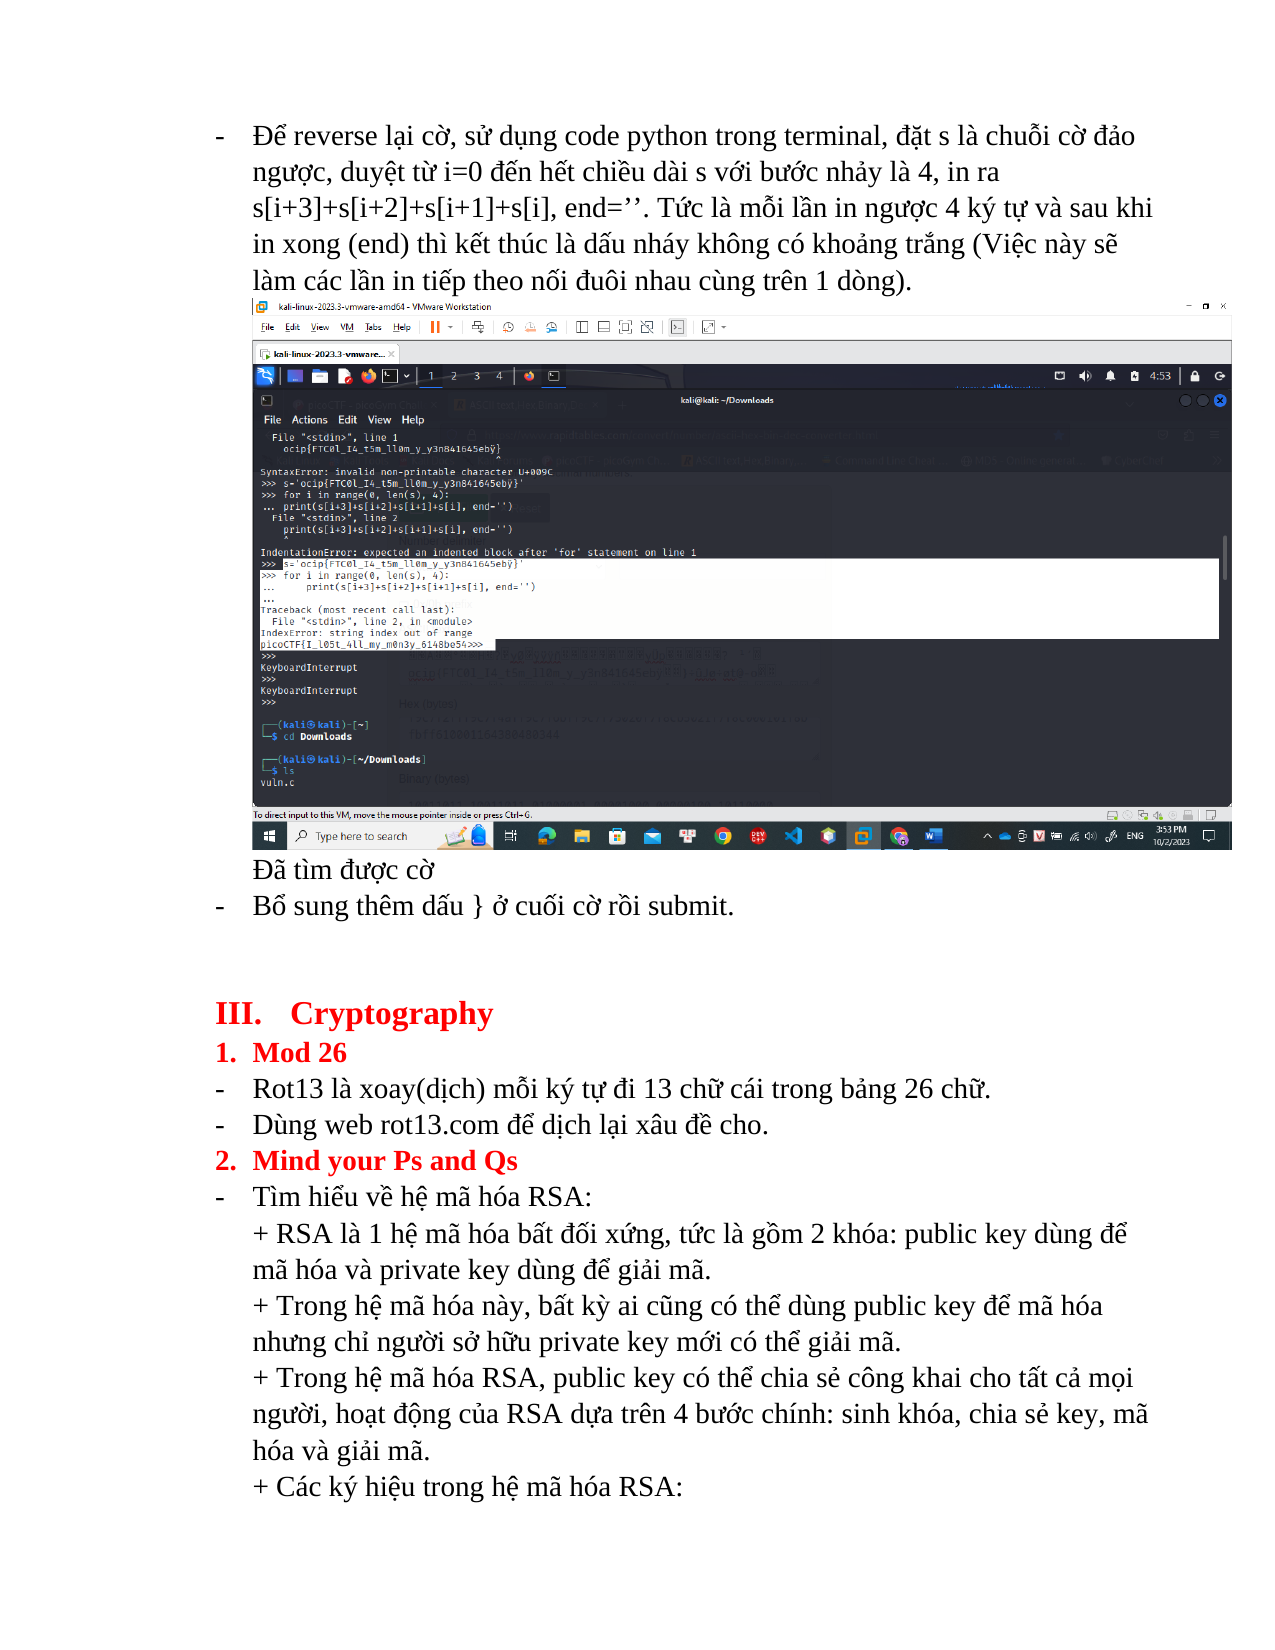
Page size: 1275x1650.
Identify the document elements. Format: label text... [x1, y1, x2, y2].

picture [252, 298, 1232, 850]
list + Trong hệ mã hóa RSA, public key có thể chia sẻ công khai cho tất cả mọi người, hoạt động của RSA dựa trên 4 bước chính: sinh khóa, chia sẻ key, mã hóa và giải mã. [252, 1360, 1157, 1466]
list Tìm hiểu về hệ mã hóa RSA: [215, 1179, 1157, 1213]
list Cryptography [215, 994, 1157, 1032]
list Để reverse lại cờ, sử dụng code python trong terminal, đặt s là chuỗi cờ đảo ngược, duyệt từ i=0 đến hết chiều dài s với bước nhảy là 4, in ra s[i+3]+s[i+2]+s[i+1]+s[i], end=’’. Tức là mỗi lần in ngược 4 ký tự và sau khi in xong (end) thì kết thúc là dấu nháy không có khoảng trắng (Việc này sẽ làm các lần in tiếp theo nối đuôi nhau cùng trên 1 dòng). [215, 118, 1157, 296]
list + Trong hệ mã hóa này, bất kỳ ai cũng có thể dùng public key để mã hóa nhưng chỉ người sở hữu private key mới có thể giải mã. [252, 1288, 1157, 1358]
list Đã tìm được cờ [252, 852, 1157, 885]
list Dùng web rot13.com để dịch lại xâu đề cho. [215, 1107, 1157, 1141]
list Bổ sung thêm dấu } ở cuối cờ rồi submit. [215, 888, 1157, 922]
list Rot13 là xoay(dịch) mỗi ký tự đi 13 chữ cái trong bảng 26 chữ. [215, 1071, 1157, 1105]
list Mind your Ps and Qs [215, 1143, 1157, 1177]
list Mod 26 [215, 1035, 1157, 1068]
list + RSA là 1 hệ mã hóa bất đối xứng, tức là gồm 2 khóa: public key dùng để mã hóa và private key dùng để giải mã. [252, 1216, 1157, 1285]
list + Các ký hiệu trong hệ mã hóa RSA: [252, 1469, 1157, 1502]
